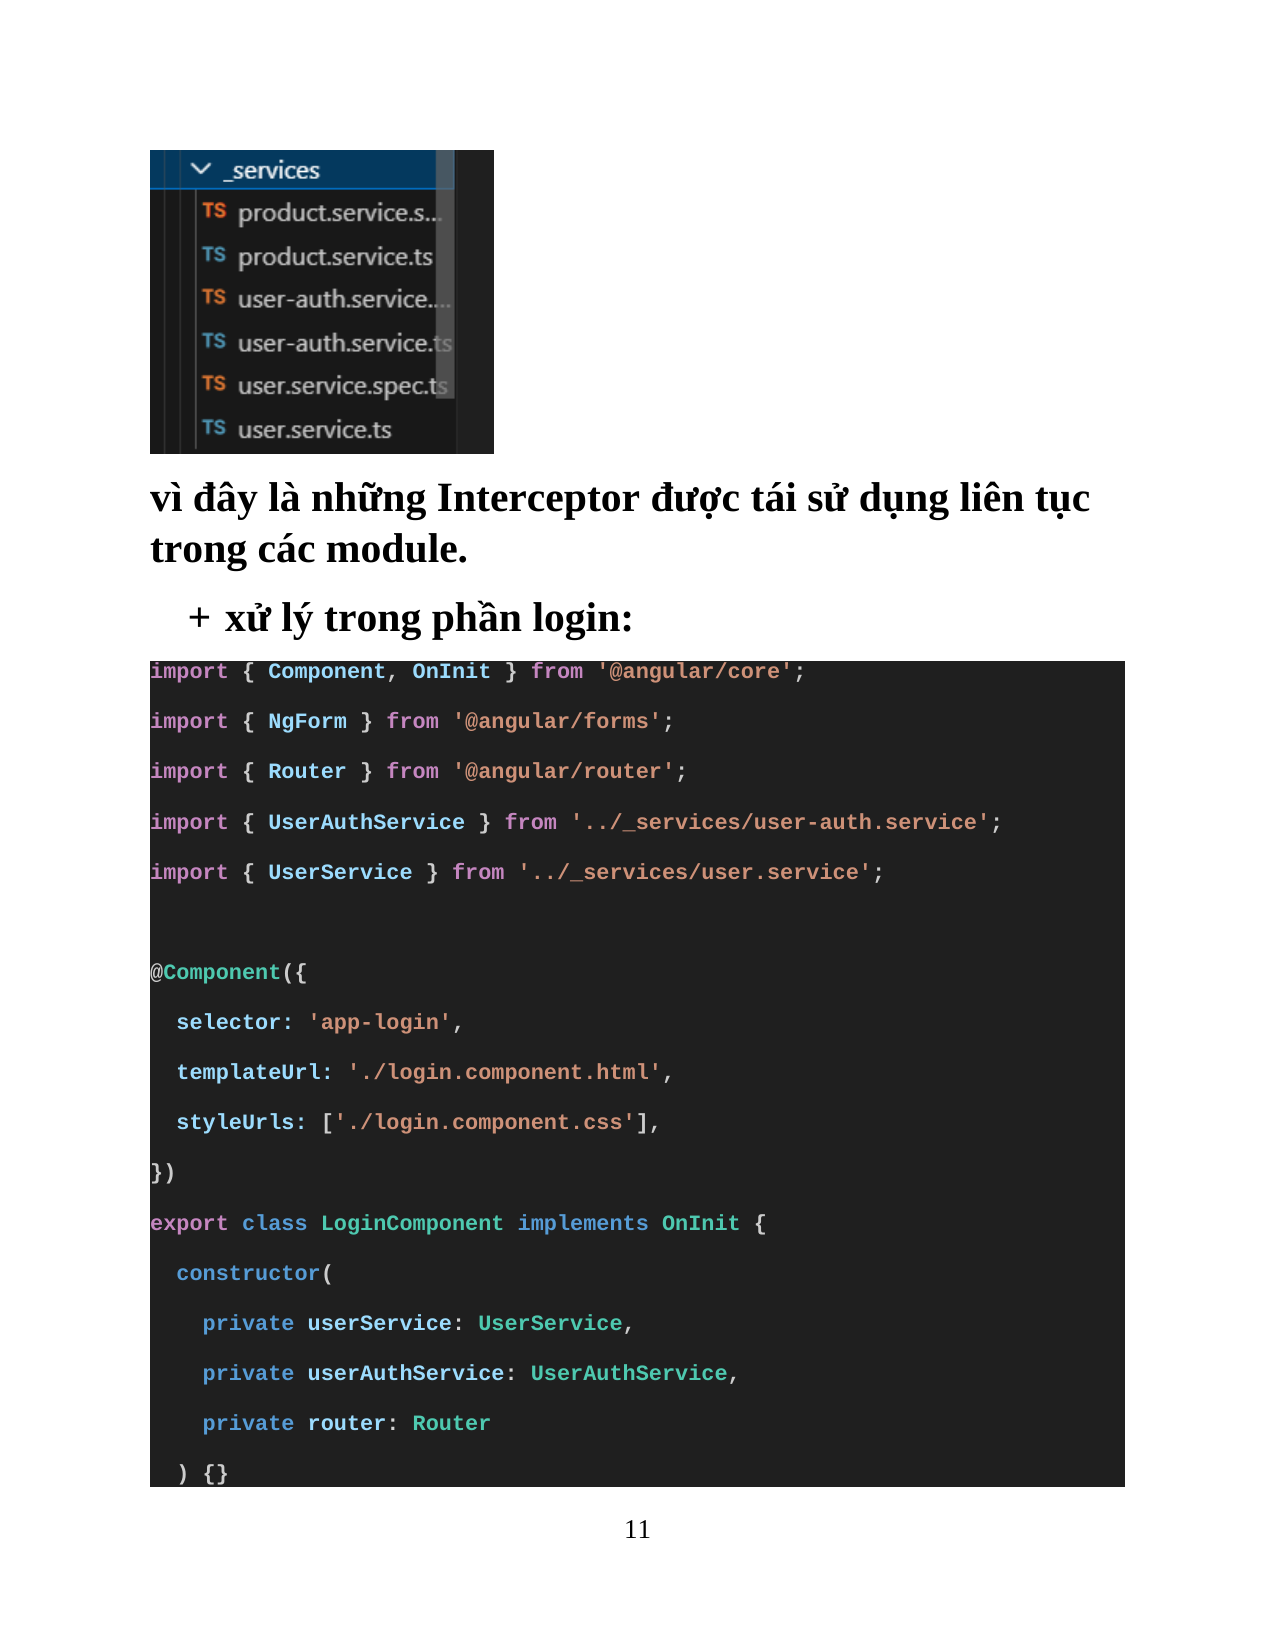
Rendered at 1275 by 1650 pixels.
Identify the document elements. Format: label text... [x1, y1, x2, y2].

text private userService: UserService, [150, 1312, 1125, 1337]
text @Component({ [150, 961, 1125, 986]
text export class LoginComponent implements OnInit { [150, 1212, 1125, 1236]
text templateUrl: './login.component.html', [150, 1061, 1125, 1086]
text import { NgForm } from '@angular/forms'; [150, 711, 1125, 735]
text vì đây là những Interceptor được tái sử dụng liên tục trong các module. [150, 472, 1125, 572]
text private router: Router [150, 1412, 1125, 1437]
text }) [150, 1162, 1125, 1186]
text import { Component, OnInit } from '@angular/core'; [150, 661, 1125, 685]
text ) {} [150, 1462, 1125, 1487]
text styleUrls: ['./login.component.css'], [150, 1111, 1125, 1136]
text import { Router } from '@angular/router'; [150, 761, 1125, 786]
text selector: 'app-login', [150, 1011, 1125, 1036]
text constructor( [150, 1262, 1125, 1287]
text import { UserAuthService } from '../_services/user-auth.service'; [150, 811, 1125, 836]
text import { UserService } from '../_services/user.service'; [150, 861, 1125, 886]
list xử lý trong phần login: [187, 592, 1125, 640]
text private userAuthService: UserAuthService, [150, 1362, 1125, 1387]
picture [150, 150, 494, 454]
